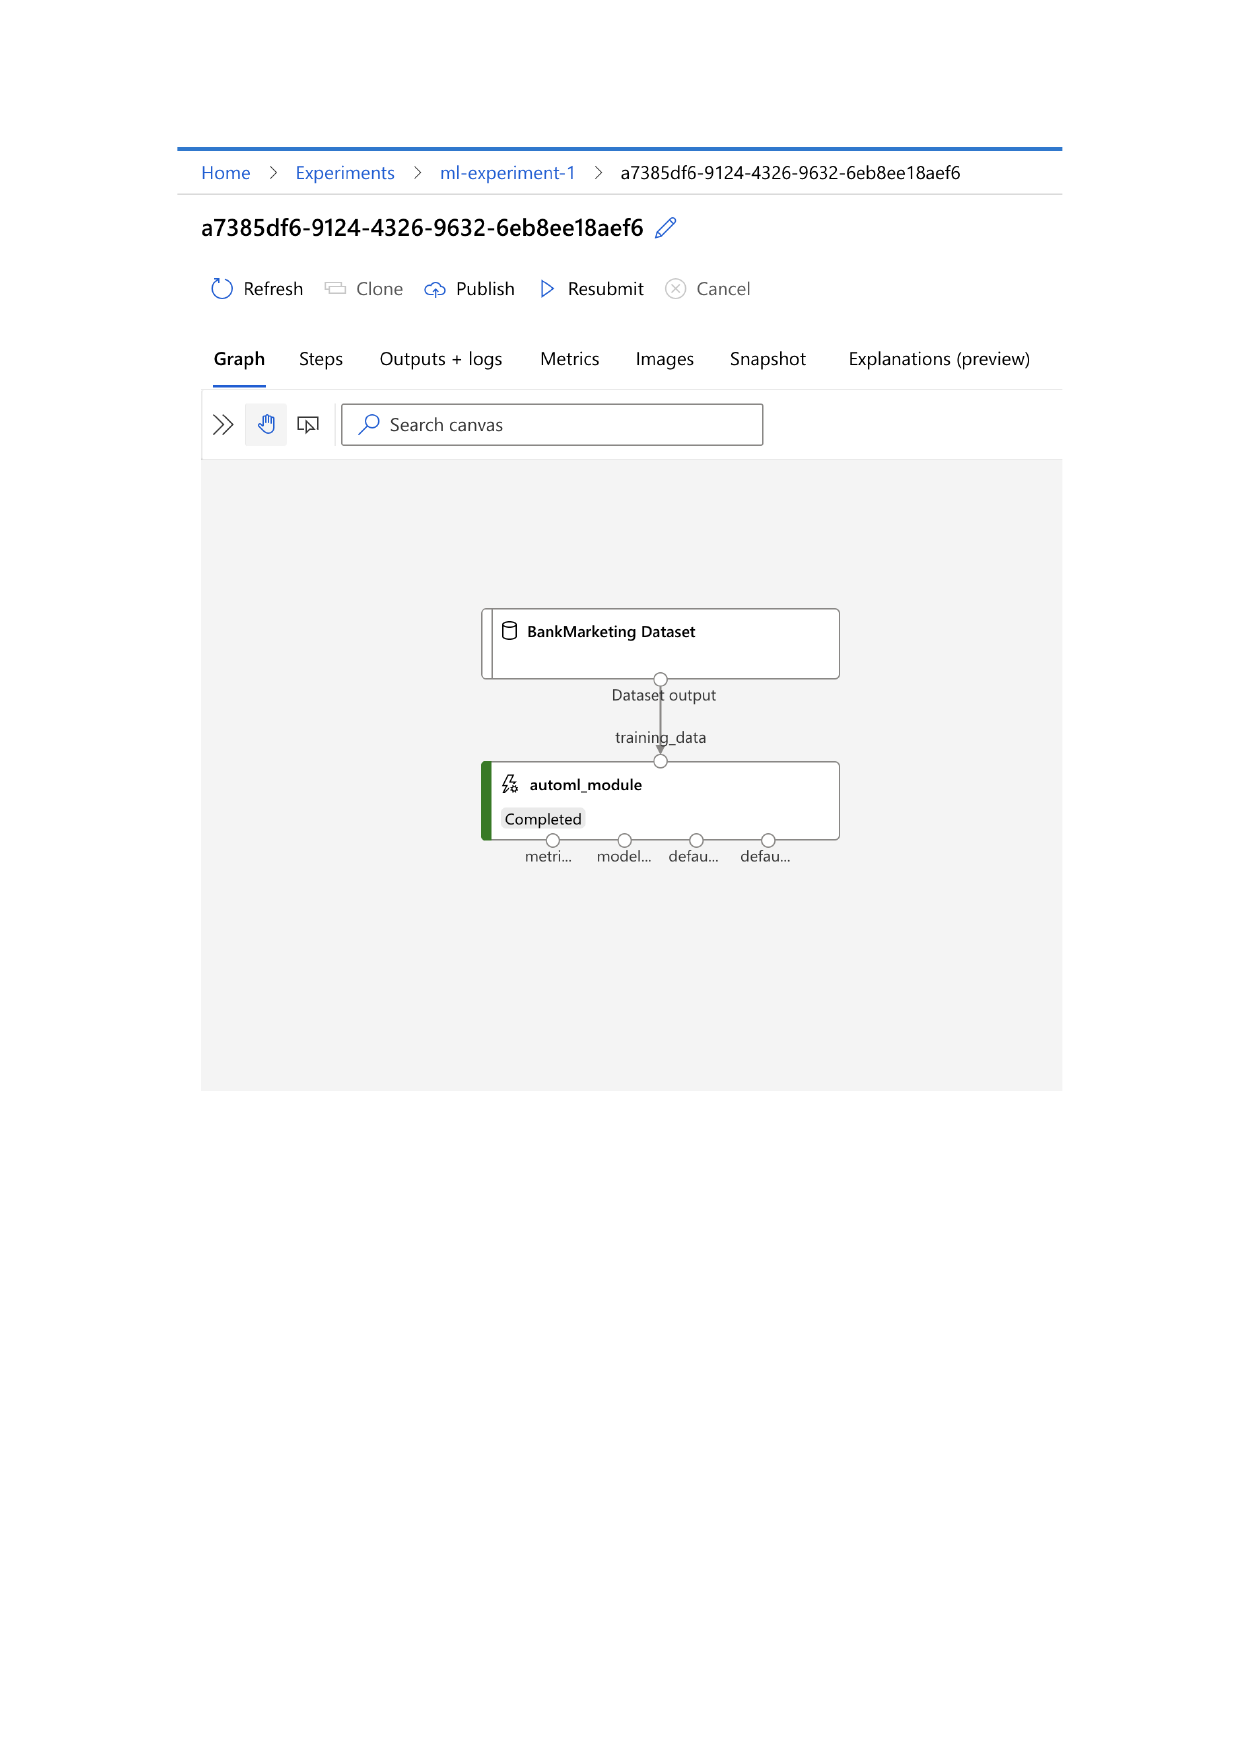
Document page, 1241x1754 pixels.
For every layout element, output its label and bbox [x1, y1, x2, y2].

picture [177, 147, 1063, 1091]
